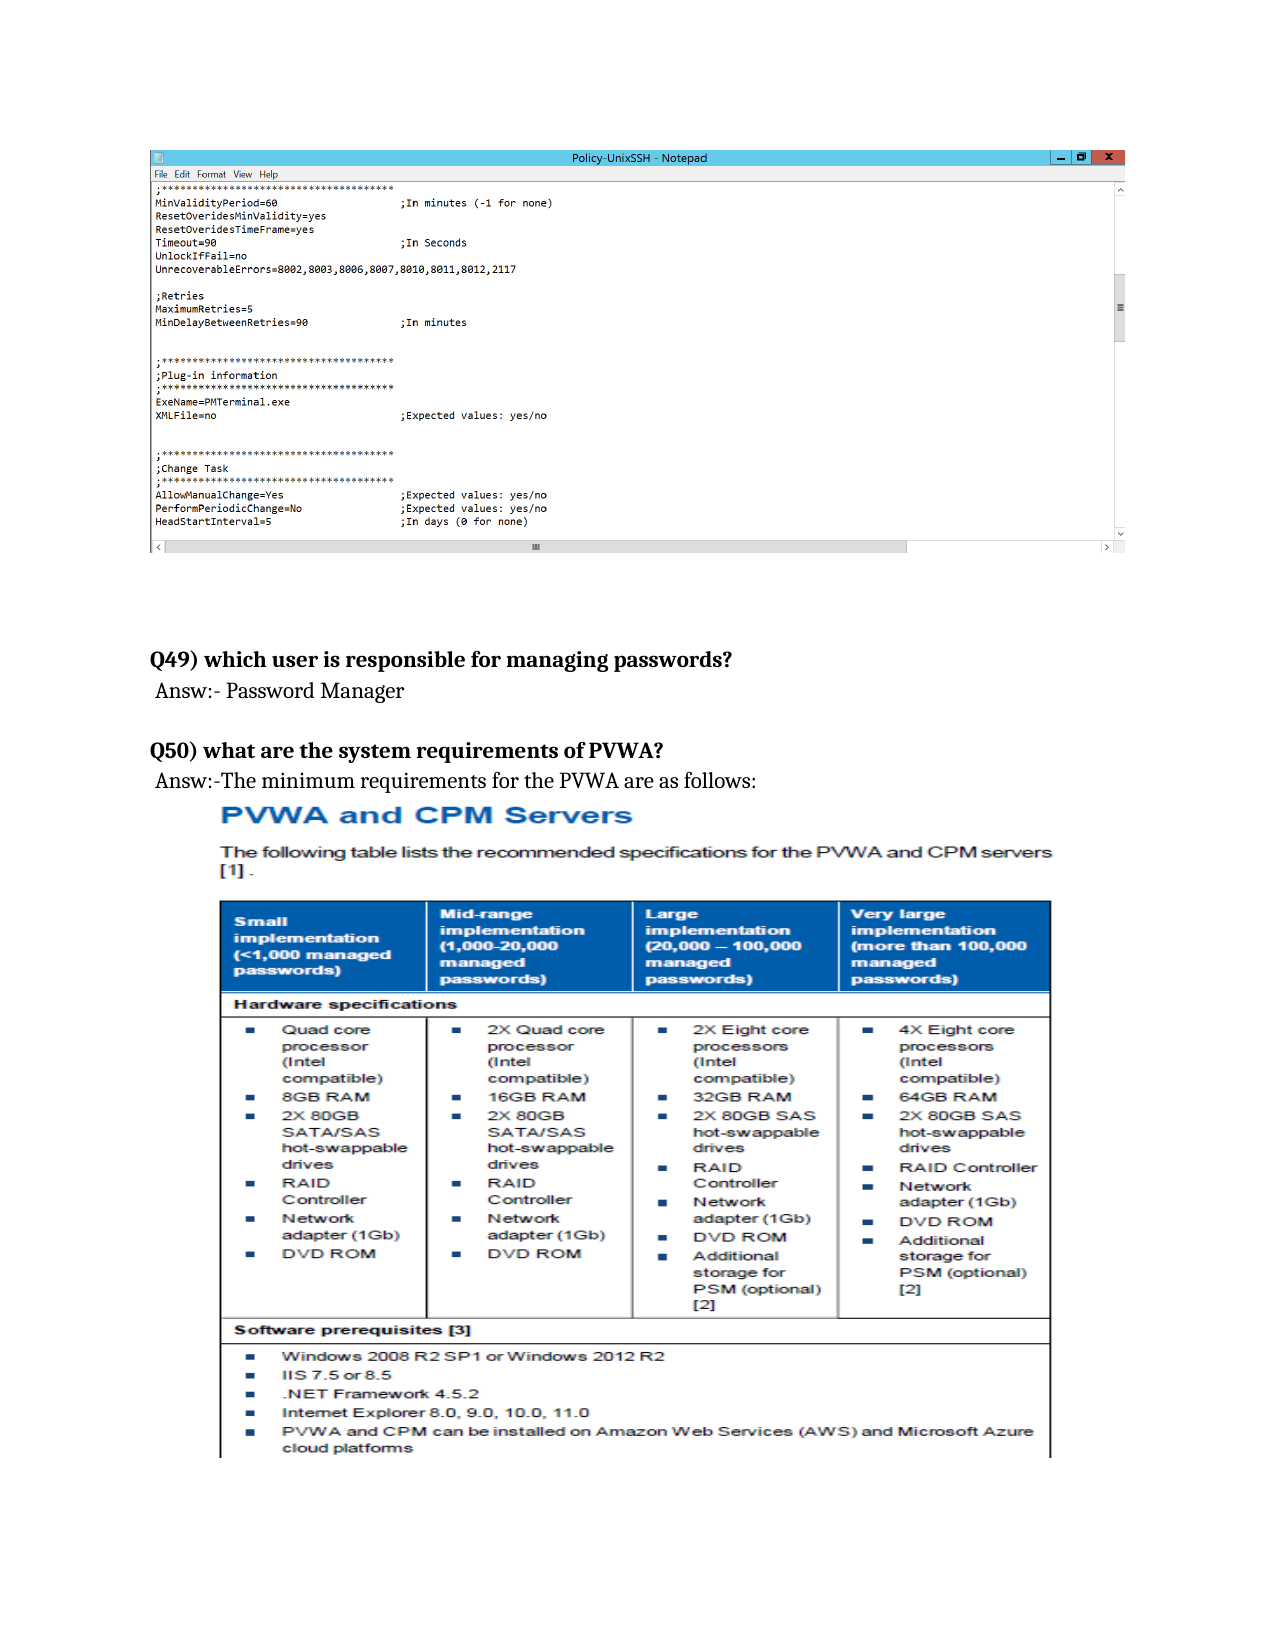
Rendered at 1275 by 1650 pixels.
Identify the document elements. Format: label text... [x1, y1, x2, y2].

text Answ:- Password Manager [150, 677, 1125, 704]
text Q49) which user is responsible for managing passwords? [150, 647, 1125, 673]
picture [150, 150, 1125, 553]
text Q50) what are the system requirements of PVWA? [150, 738, 1125, 764]
picture [192, 798, 1083, 1458]
text Answ:-The minimum requirements for the PVWA are as follows: [150, 768, 1125, 794]
